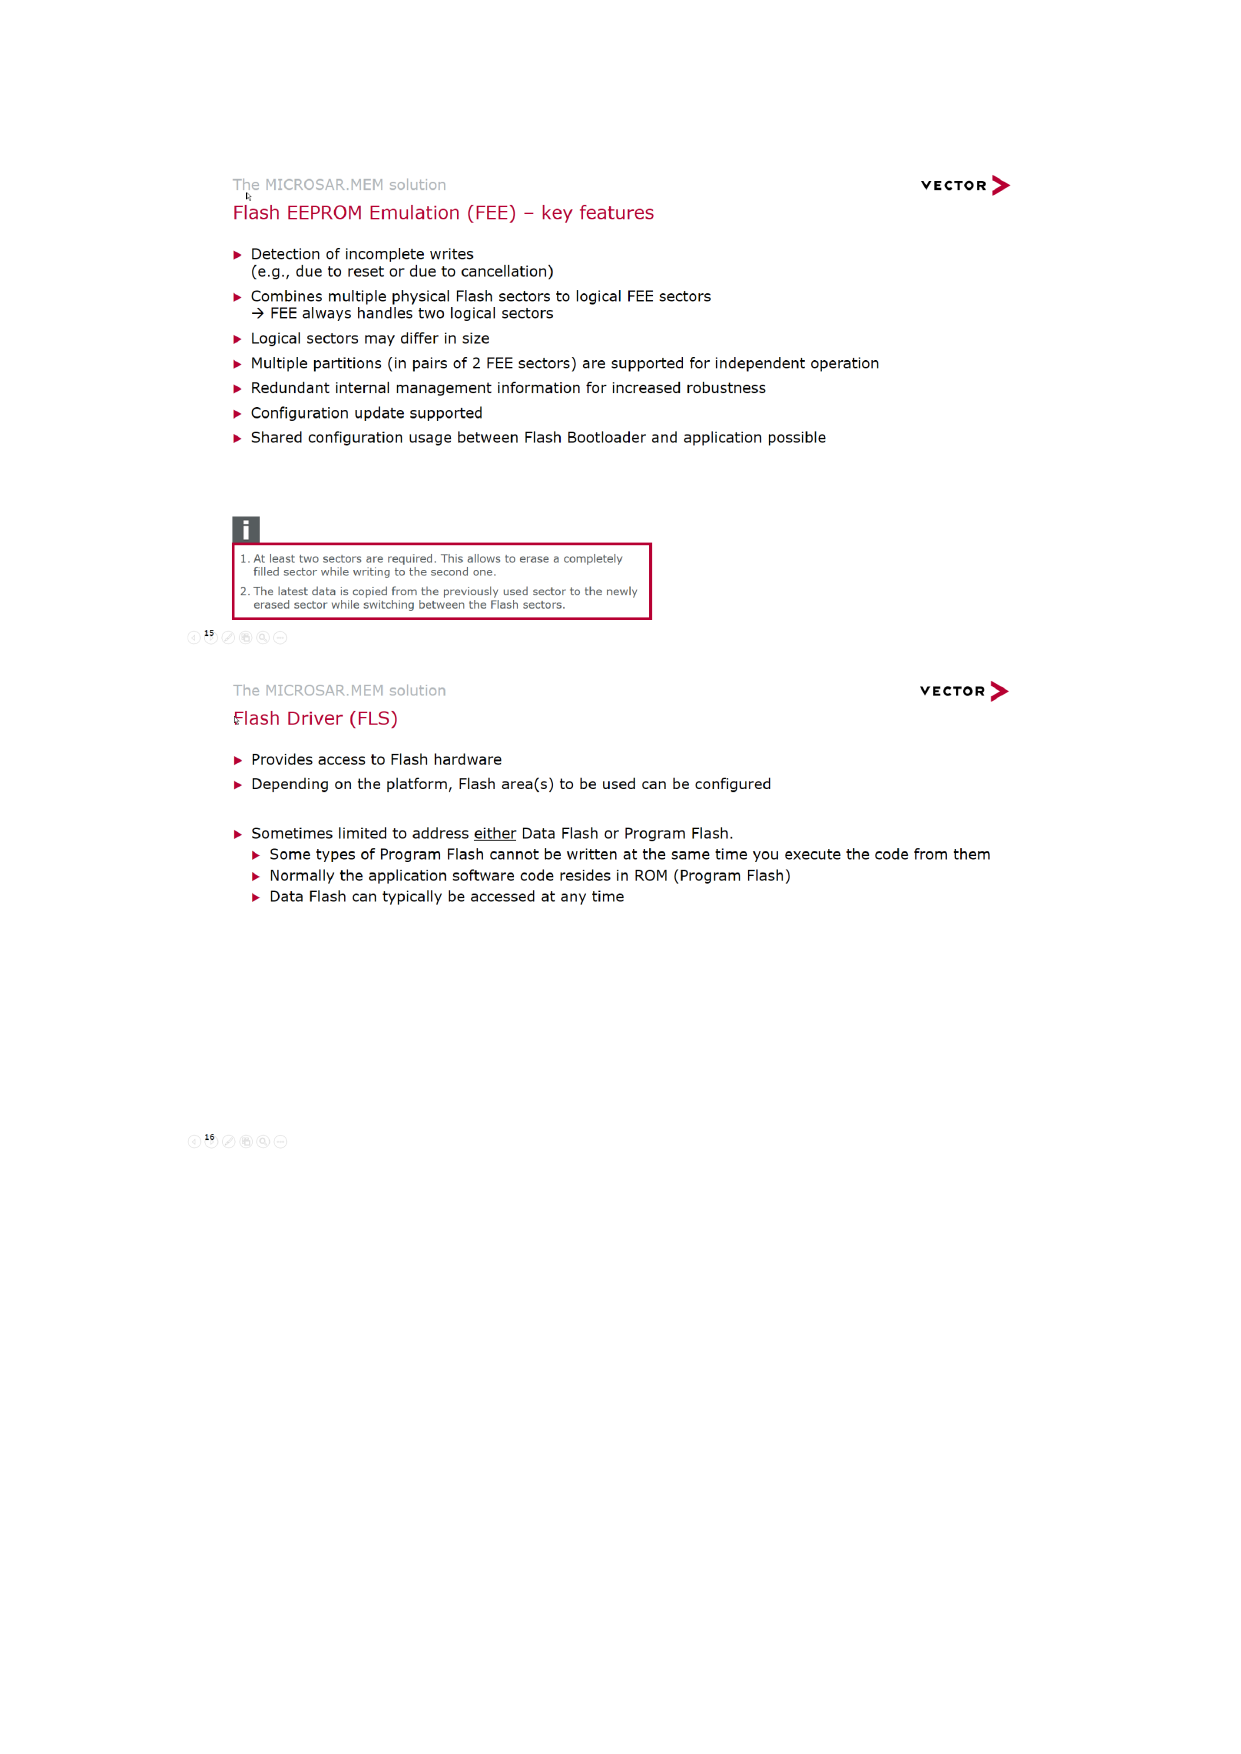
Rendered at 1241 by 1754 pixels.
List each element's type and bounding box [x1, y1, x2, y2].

picture [187, 668, 1053, 1150]
picture [187, 162, 1053, 645]
